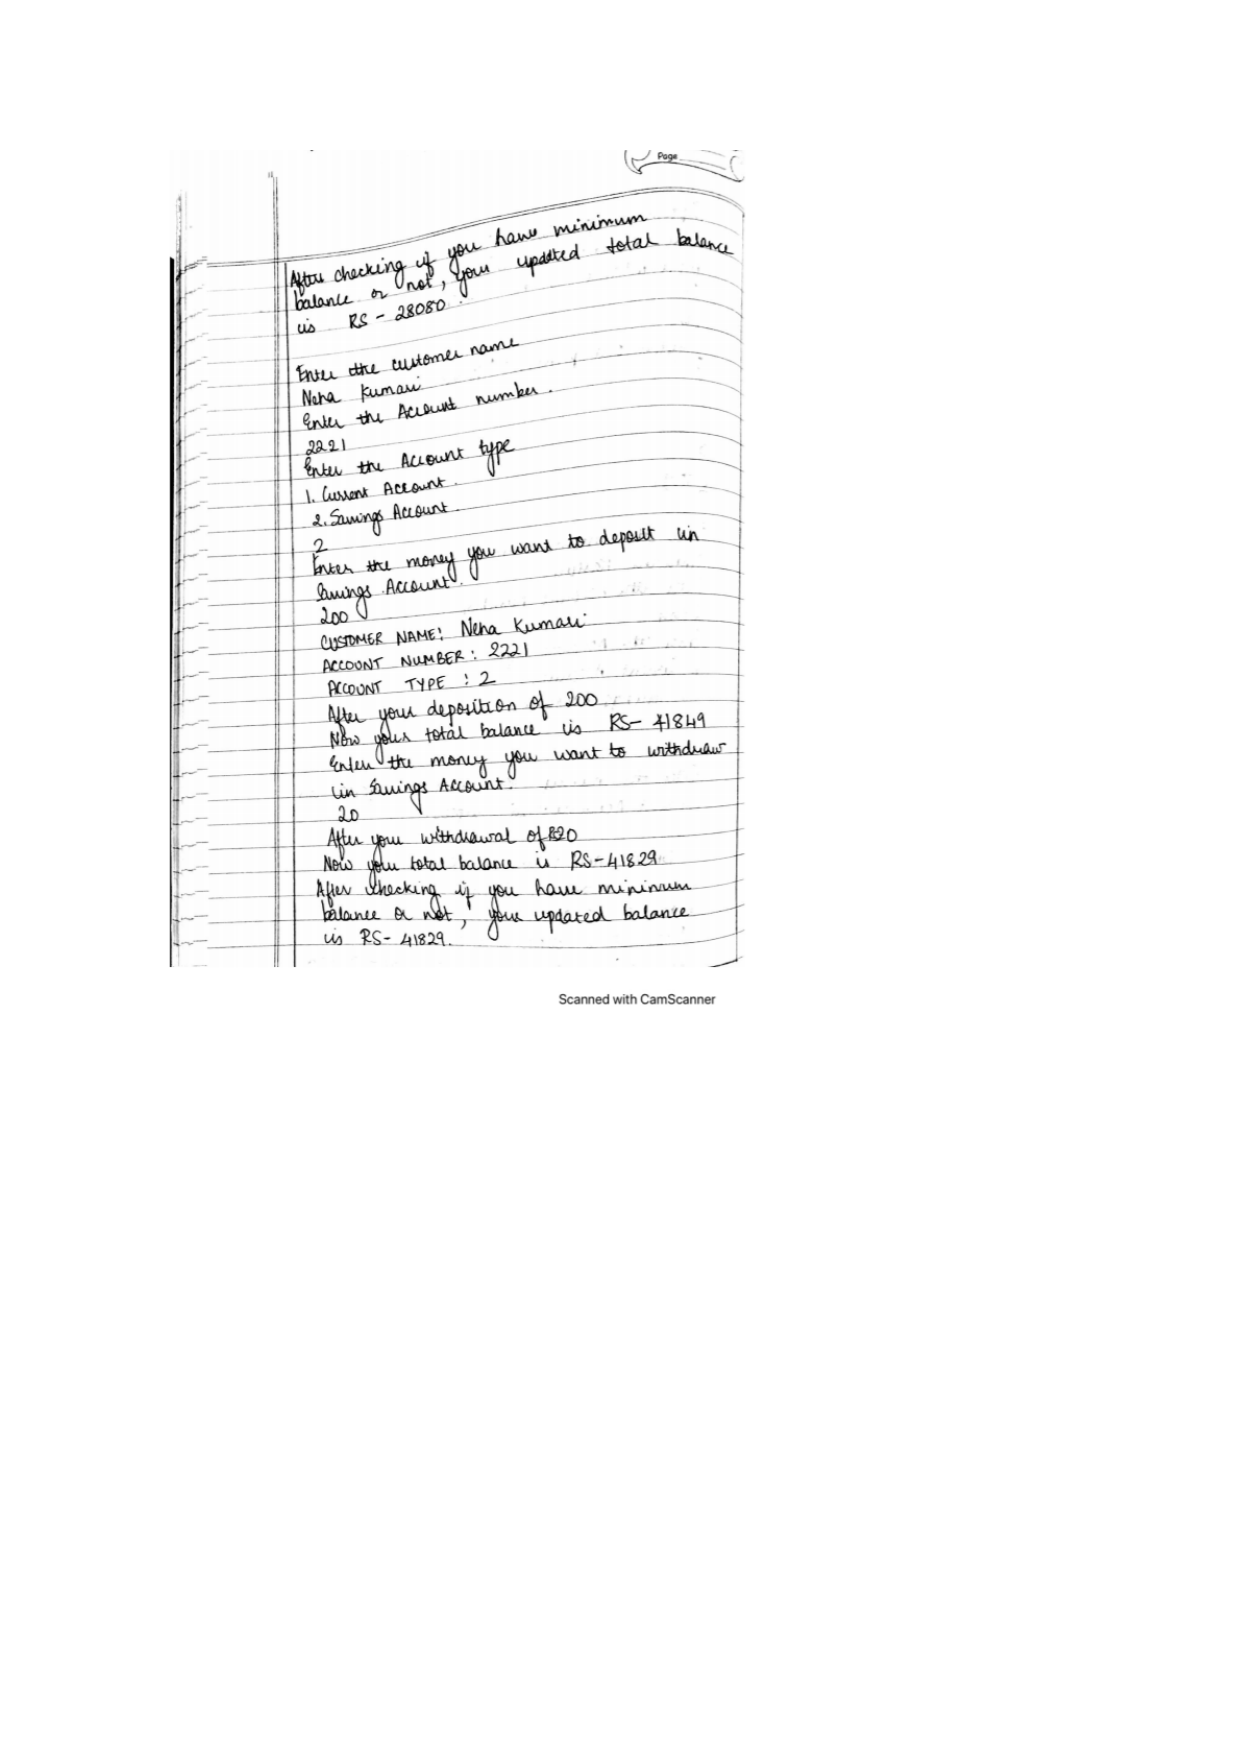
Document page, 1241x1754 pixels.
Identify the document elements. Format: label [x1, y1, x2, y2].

picture [150, 150, 763, 1013]
